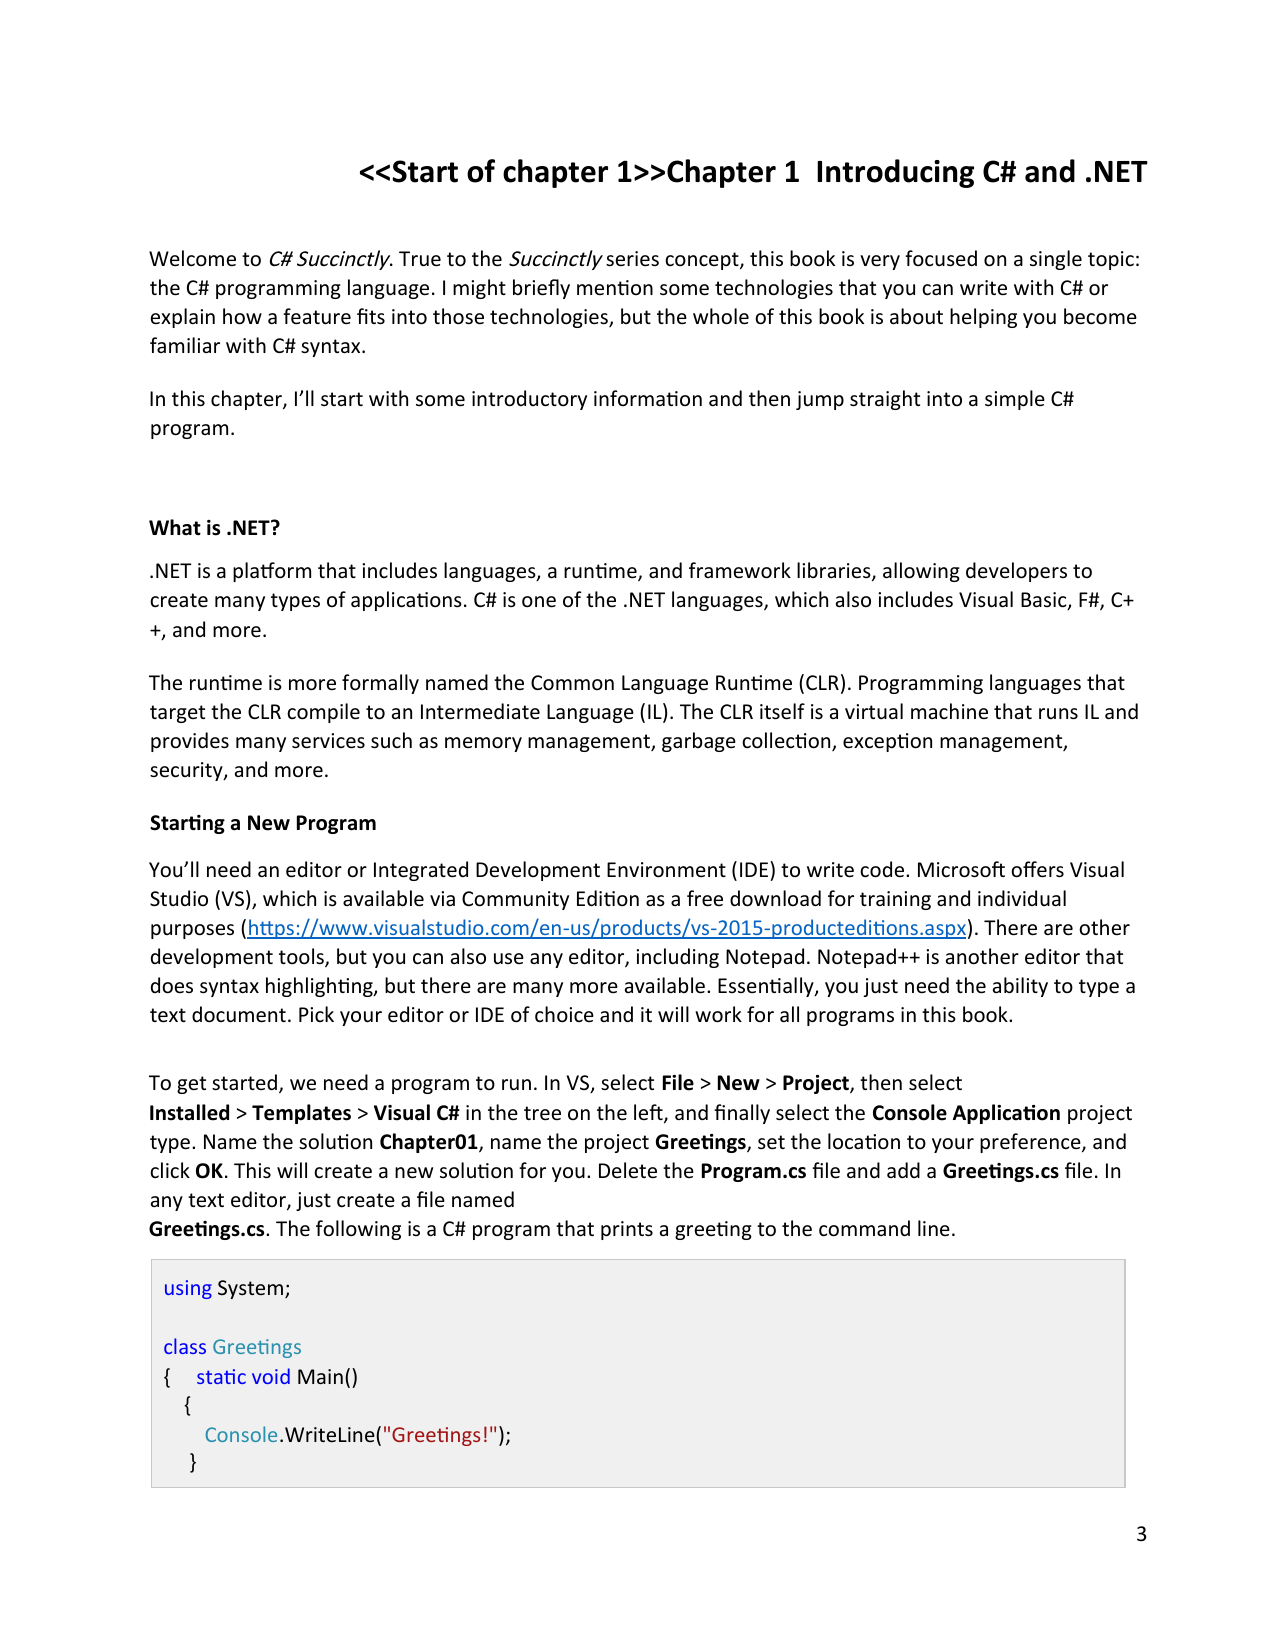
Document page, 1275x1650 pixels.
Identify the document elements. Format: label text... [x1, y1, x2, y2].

text In this chapter, I’ll start with some introductory information and then jump straight into a simple C# program. [148, 384, 1147, 441]
text The runtime is more formally named the Common Language Runtime (CLR). Programming languages that target the CLR compile to an Intermediate Language (IL). The CLR itself is a virtual machine that runs IL and provides many services such as memory management, garbage collection, exception management, security, and more. [148, 668, 1147, 783]
subtitle <<Start of chapter 1>>Chapter 1 Introducing C# and .NET [150, 150, 1148, 191]
text Greetings.cs. The following is a C# program that prints a greeting to the command line. [148, 1214, 1147, 1242]
text .NET is a platform that includes languages, a runtime, and framework libraries, allowing developers to create many types of applications. C# is one of the .NET languages, which also includes Visual Basic, F#, C++, and more. [148, 557, 1147, 643]
text To get started, we need a program to run. In VS, select File > New > Project, then select [148, 1068, 1147, 1096]
subtitle What is .NET? [148, 513, 1147, 541]
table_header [152, 1260, 1124, 1487]
subtitle Starting a New Program [150, 808, 1147, 836]
text You’ll need an editor or Integrated Development Environment (IDE) to write code. Microsoft offers Visual Studio (VS), which is available via Community Edition as a free download for training and individual purposes (https://www.visualstudio.com/en-us/products/vs-2015-producteditions.aspx). There are other development tools, but you can also use any editor, including Notepad. Notepad++ is another editor that does syntax highlighting, but there are many more available. Essentially, you just need the ability to type a text document. Pick your editor or IDE of choice and it will work for all programs in this book. [148, 855, 1147, 1028]
text Installed > Templates > Visual C# in the tree on the left, and finally select the Console Application project type. Name the solution Chapter01, name the project Greetings, set the location to your preference, and click OK. This will create a new solution for you. Delete the Program.cs file and add a Greetings.cs file. In any text editor, just create a file named [148, 1098, 1147, 1213]
text Welcome to C# Succinctly. True to the Succinctly series concept, this book is very focused on a single topic: the C# programming language. I might briefly mention some technologies that you can write with C# or explain how a feature fits into those technologies, but the whole of this book is about helping you become familiar with C# syntax. [148, 244, 1147, 359]
